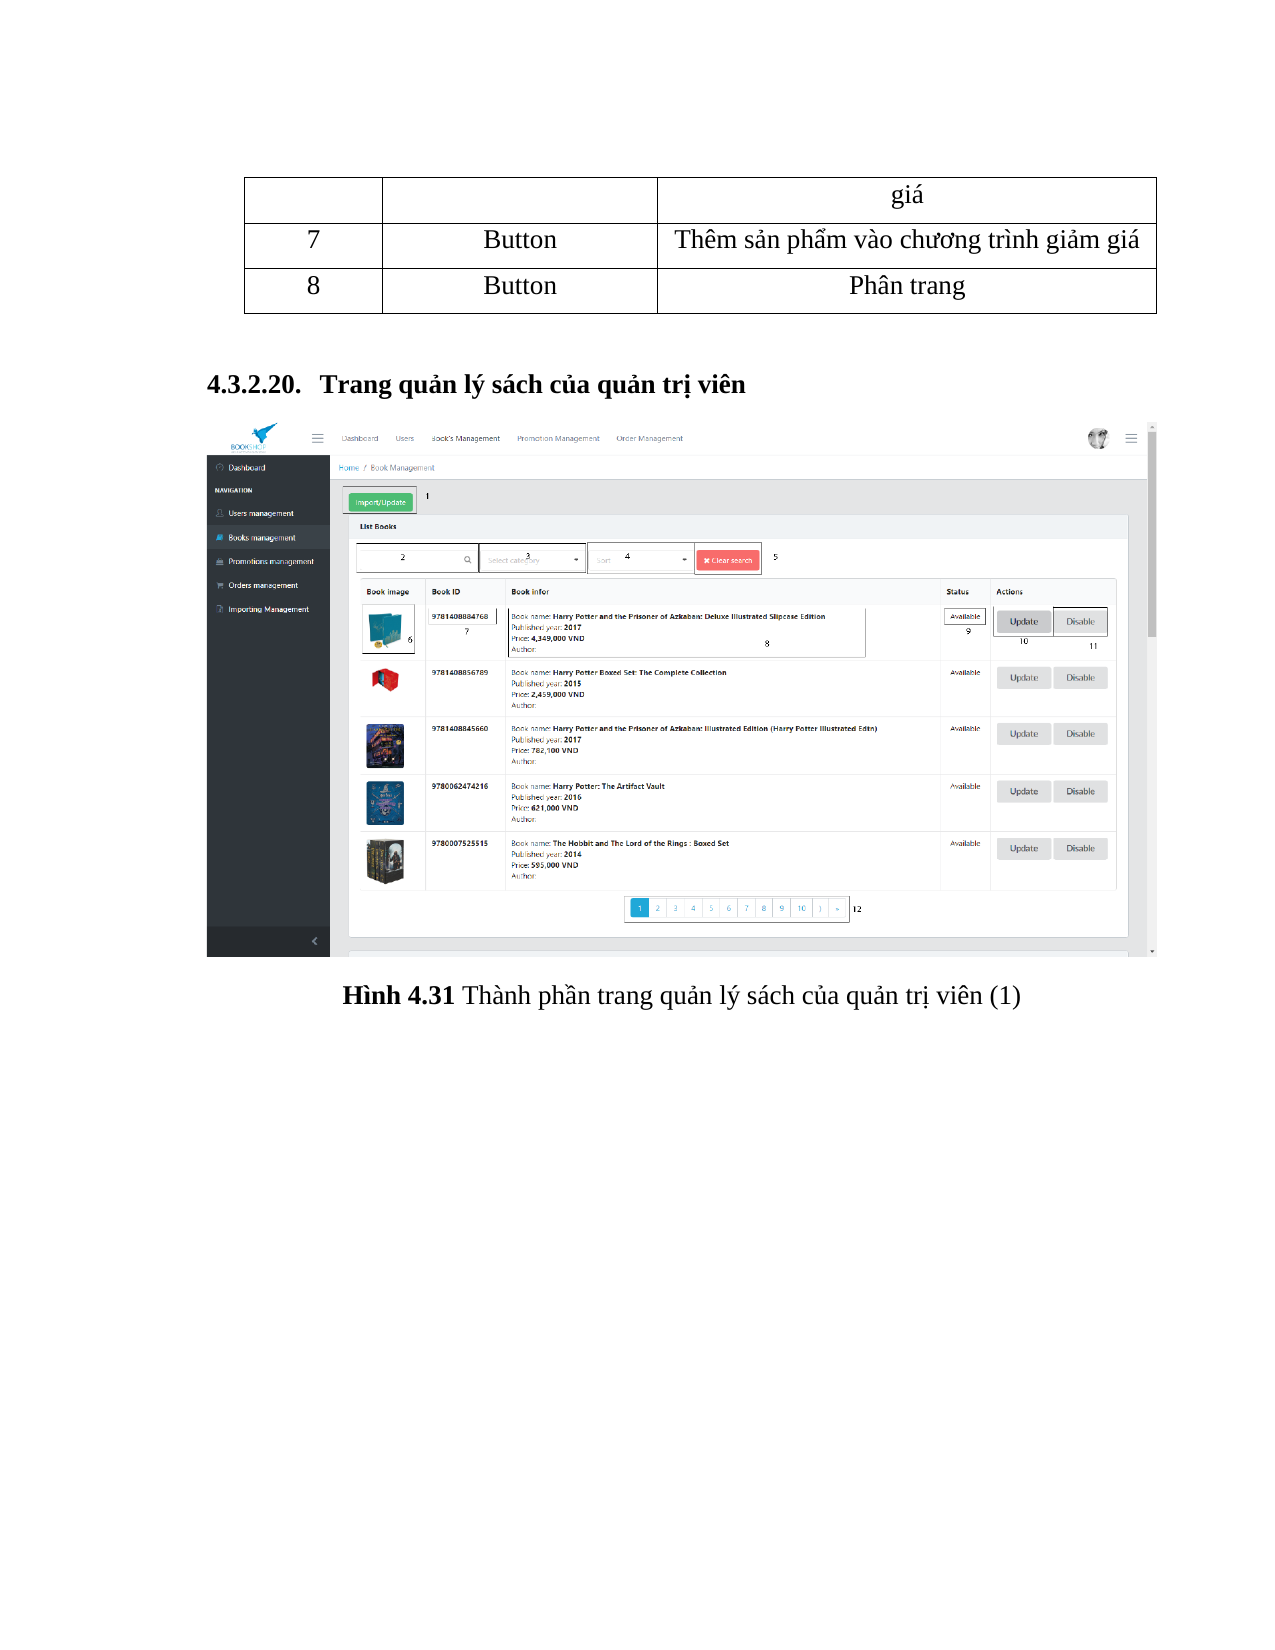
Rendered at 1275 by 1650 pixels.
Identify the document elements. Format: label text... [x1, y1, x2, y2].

subtitle Trang quản lý sách của quản trị viên [207, 368, 1157, 399]
text Hình 4.31 Thành phần trang quản lý sách của quản trị viên (1) [207, 979, 1157, 1010]
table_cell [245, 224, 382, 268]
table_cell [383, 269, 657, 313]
picture [206, 422, 1157, 957]
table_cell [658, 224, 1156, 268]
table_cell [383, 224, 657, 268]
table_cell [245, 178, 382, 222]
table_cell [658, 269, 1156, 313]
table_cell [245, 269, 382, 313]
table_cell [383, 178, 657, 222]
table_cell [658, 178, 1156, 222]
